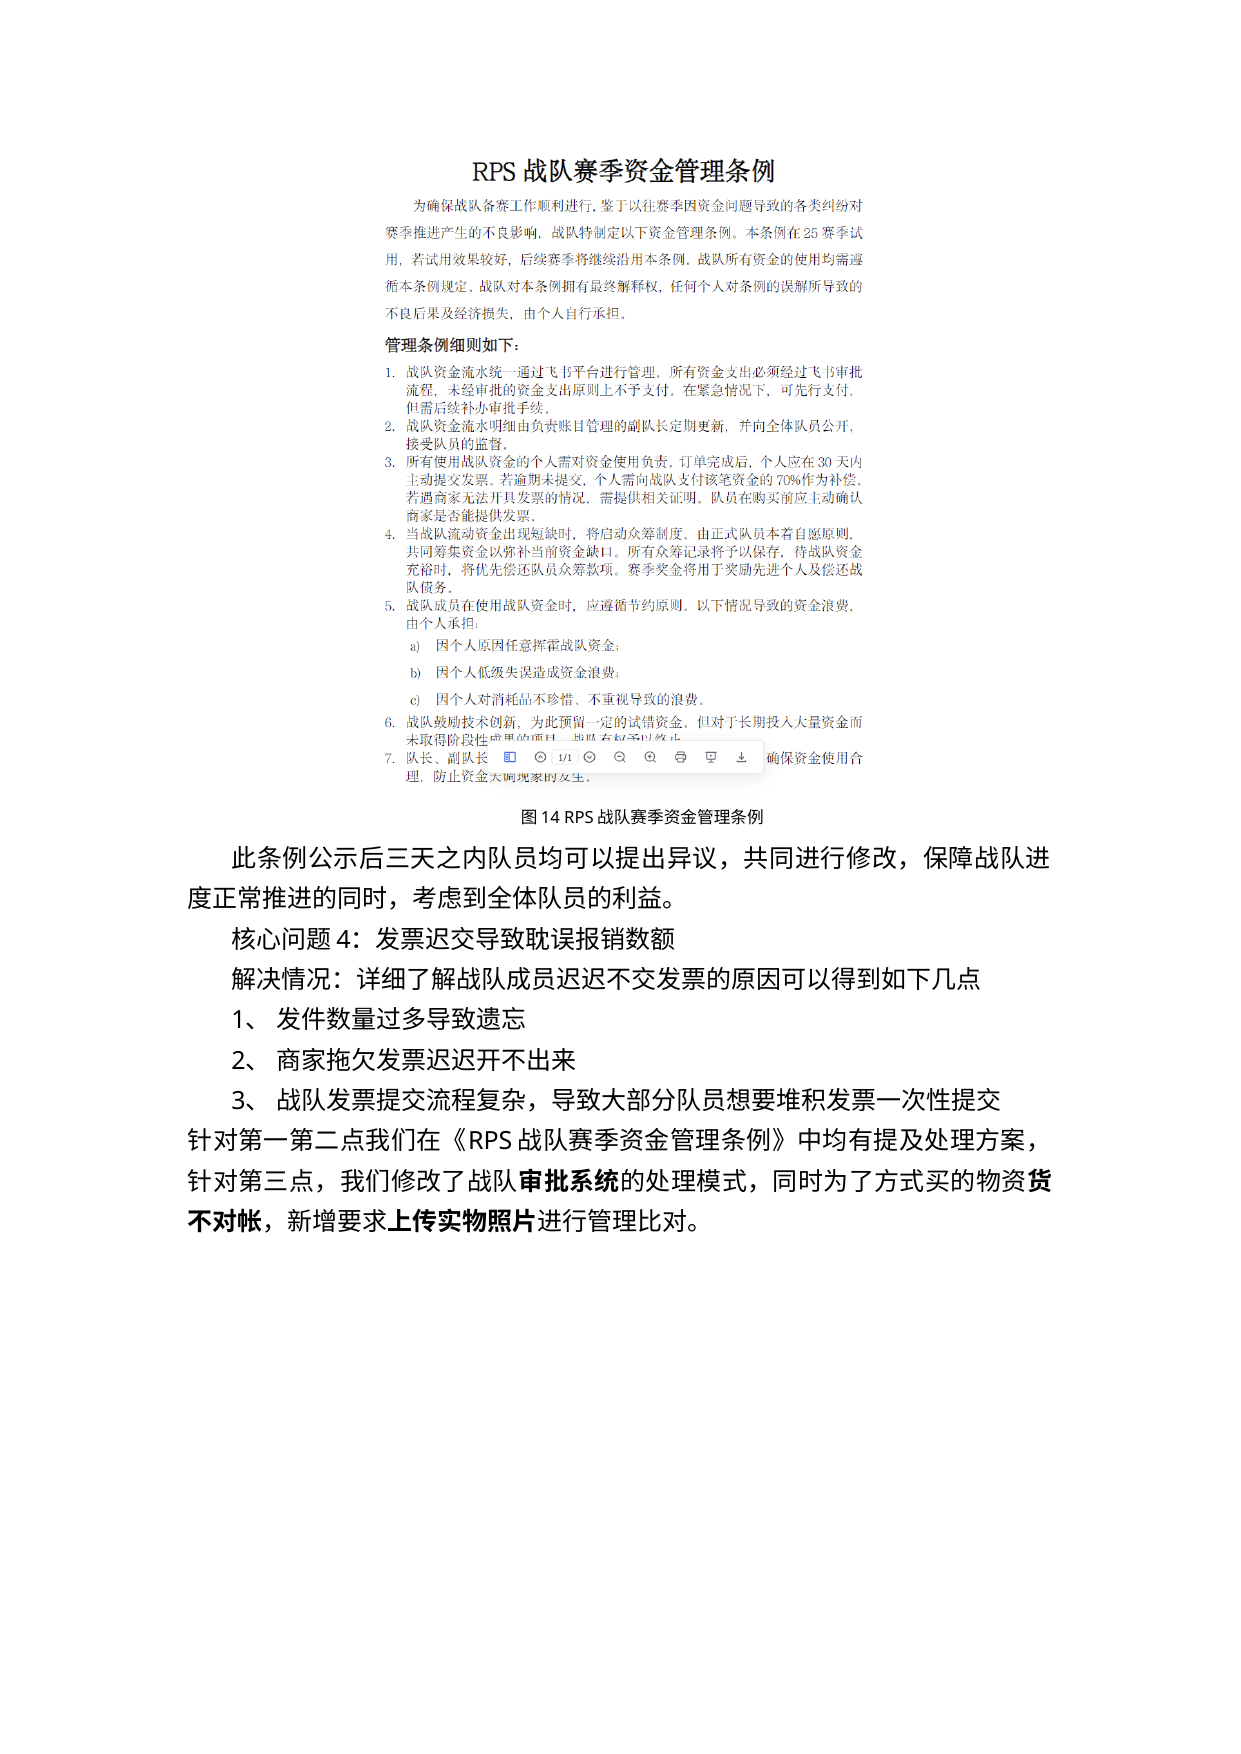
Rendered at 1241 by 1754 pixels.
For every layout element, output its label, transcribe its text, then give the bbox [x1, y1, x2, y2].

list 此条例公示后三天之内队员均可以提出异议，共同进行修改，保障战队进度正常推进的同时，考虑到全体队员的利益。 [187, 837, 1053, 917]
list 图14 RPS战队赛季资金管理条例 [187, 796, 1053, 837]
list 商家拖欠发票迟迟开不出来 [231, 1038, 1053, 1078]
list 针对第一第二点我们在《RPS战队赛季资金管理条例》中均有提及处理方案，针对第三点，我们修改了战队审批系统的处理模式，同时为了方式买的物资货不对帐，新增要求上传实物照片进行管理比对。 [187, 1119, 1053, 1240]
list 核心问题4：发票迟交导致耽误报销数额 [187, 917, 1053, 958]
picture [363, 151, 921, 796]
list 发件数量过多导致遗忘 [231, 998, 1053, 1038]
list 战队发票提交流程复杂，导致大部分队员想要堆积发票一次性提交 [231, 1078, 1053, 1119]
list 解决情况：详细了解战队成员迟迟不交发票的原因可以得到如下几点 [187, 958, 1053, 998]
